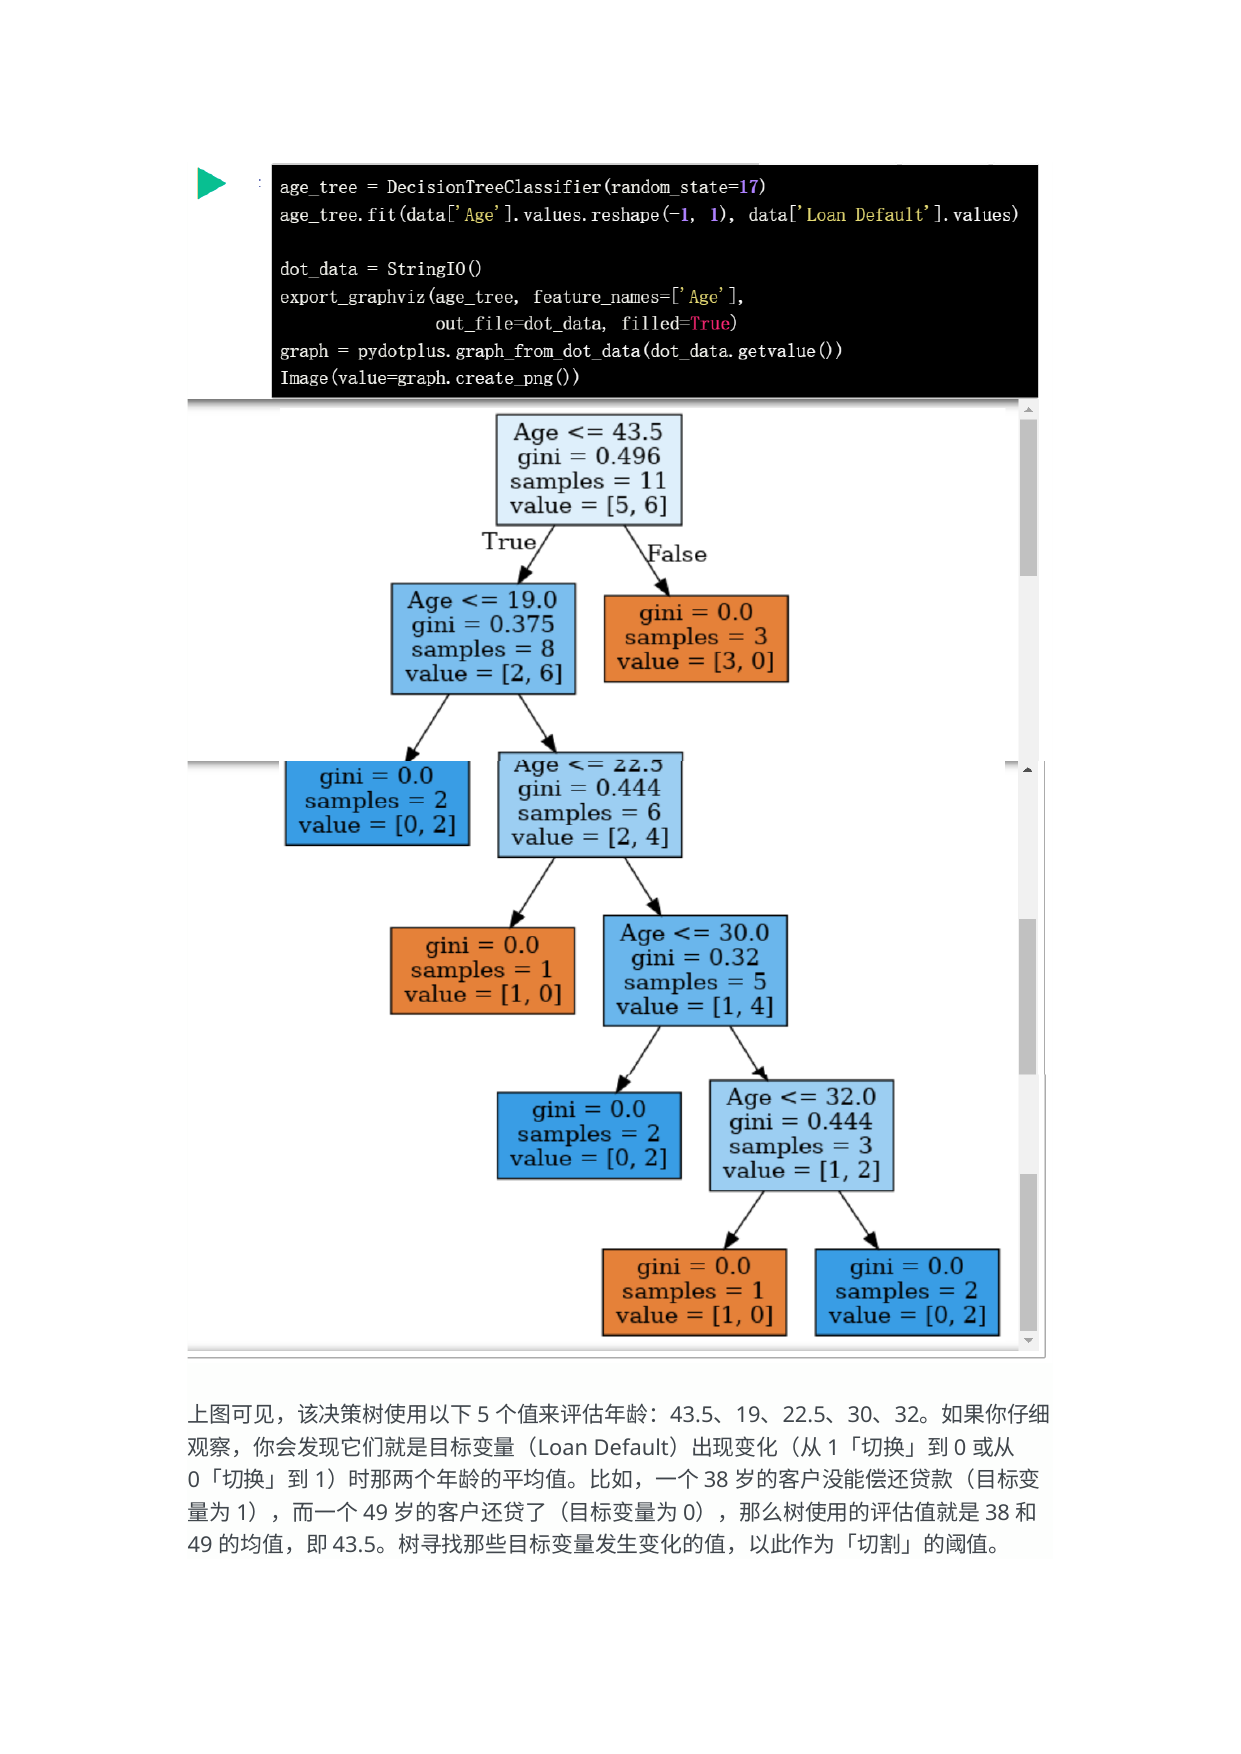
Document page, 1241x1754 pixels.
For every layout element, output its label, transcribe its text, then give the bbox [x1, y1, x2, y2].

text 上图可见，该决策树使用以下 5 个值来评估年龄：43.5、19、22.5、30、32。如果你仔细观察，你会发现它们就是目标变量（Loan Default）出现变化（从 1「切换」到 0 或从 0「切换」到 1）时那两个年龄的平均值。比如，一个 38 岁的客户没能偿还贷款（目标变量为 1），而一个 49 岁的客户还贷了（目标变量为 0），那么树使用的评估值就是 38 和 49 的均值，即 43.5。树寻找那些目标变量发生变化的值，以此作为「切割」的阈值。 [187, 1363, 1053, 1559]
picture [187, 162, 1053, 1363]
